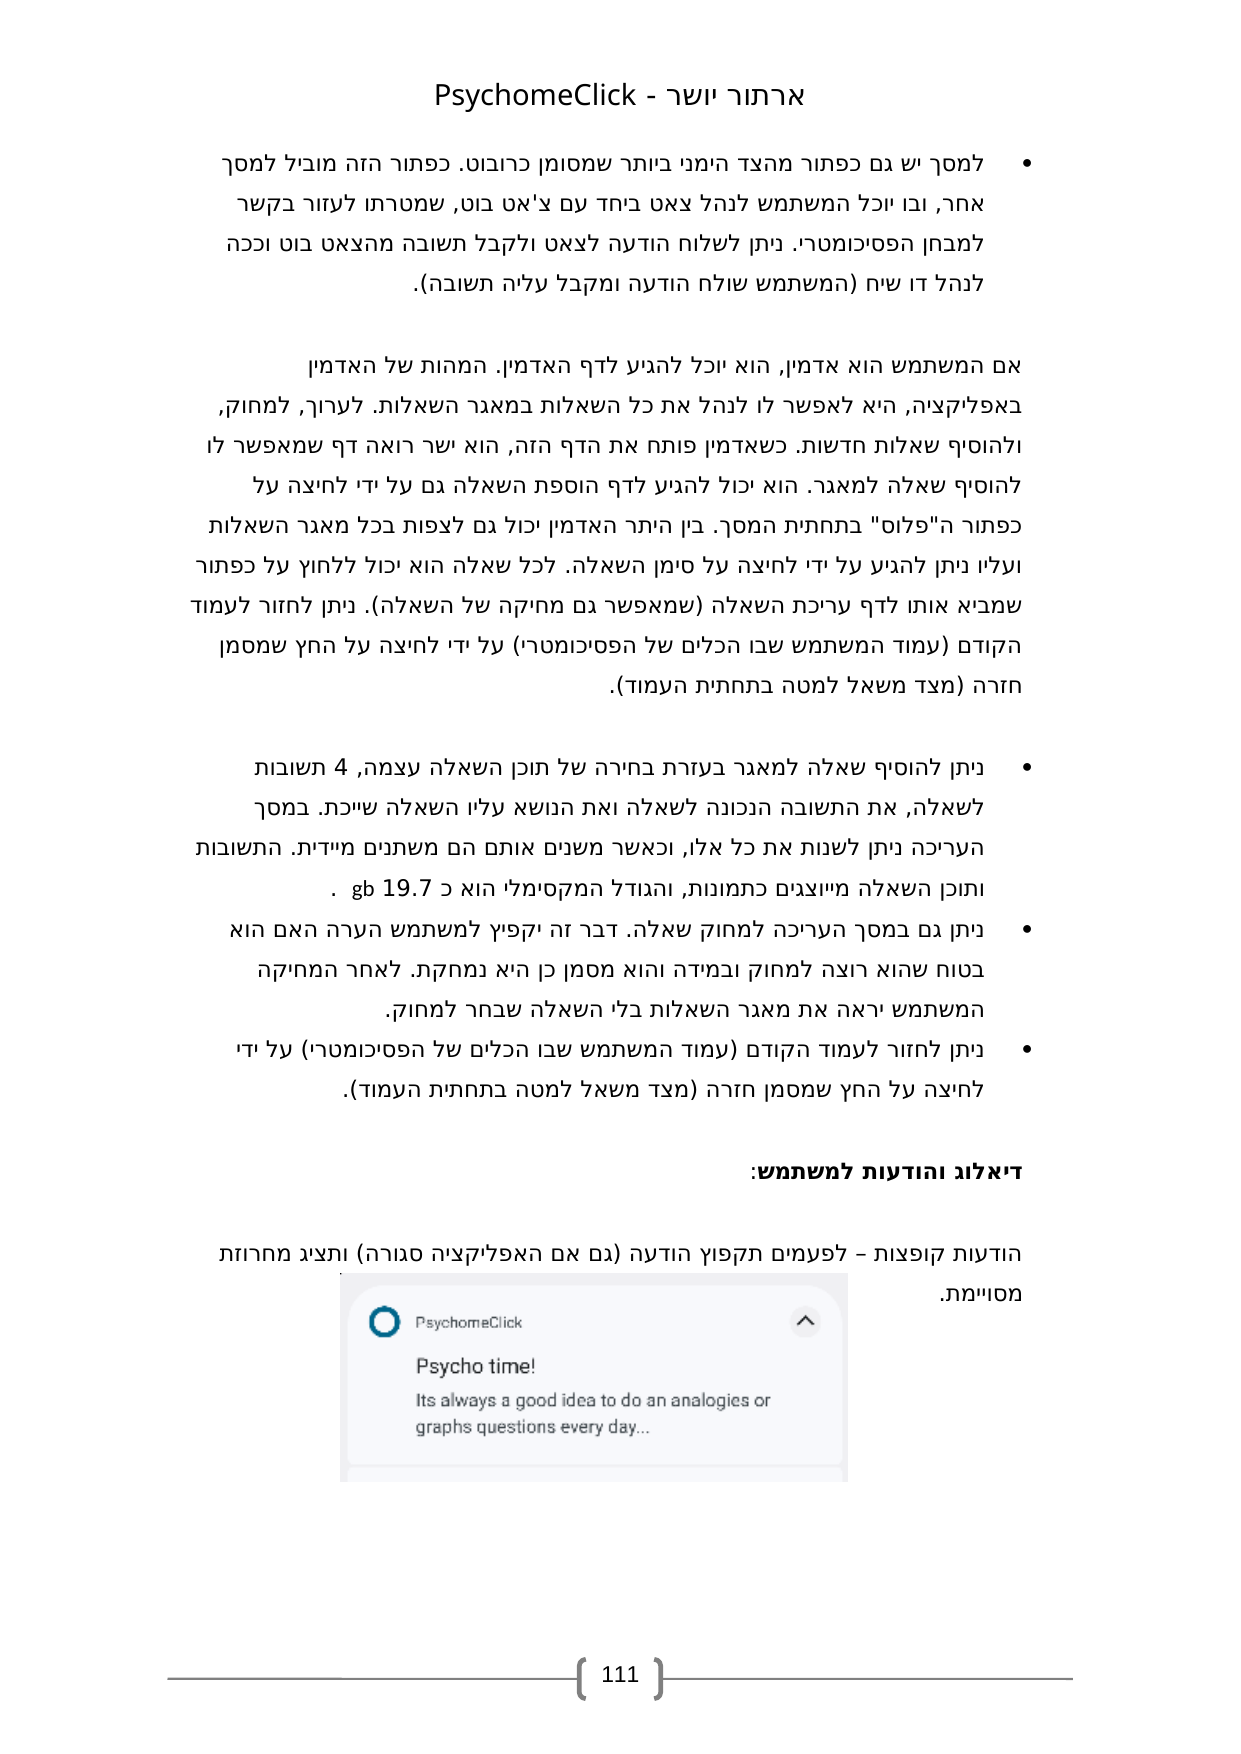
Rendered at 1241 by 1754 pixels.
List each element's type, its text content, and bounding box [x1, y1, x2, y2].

picture [340, 1273, 848, 1482]
list ניתן לחזור לעמוד הקודם (עמוד המשתמש שבו הכלים של הפסיכומטרי) על ידי לחיצה על החץ שמסמן חזרה (מצד משאל למטה בתחתית העמוד). [187, 1036, 1023, 1103]
text הודעות קופצות – לפעמים תקפוץ הודעה (גם אם האפליקציה סגורה) ותציג מחרוזת מסויימת. [187, 1240, 1023, 1307]
text דיאלוג והודעות למשתמש: [187, 1158, 1023, 1184]
list ניתן גם במסך העריכה למחוק שאלה. דבר זה יקפיץ למשתמש הערה האם הוא בטוח שהוא רוצה למחוק ובמידה והוא מסמן כן היא נמחקת. לאחר המחיקה המשתמש יראה את מאגר השאלות בלי השאלה שבחר למחוק. [187, 916, 1023, 1023]
list ניתן להוסיף שאלה למאגר בעזרת בחירה של תוכן השאלה עצמה, 4 תשובות לשאלה, את התשובה הנכונה לשאלה ואת הנושא עליו השאלה שייכת. במסך העריכה ניתן לשנות את כל אלו, וכאשר משנים אותם הם משתנים מיידית. התשובות ותוכן השאלה מייוצגים כתמונות, והגודל המקסימלי הוא כ 19.7 gb . [187, 754, 1023, 902]
text אם המשתמש הוא אדמין, הוא יוכל להגיע לדף האדמין. המהות של האדמין באפליקציה, היא לאפשר לו לנהל את כל השאלות במאגר השאלות. לערוך, למחוק, ולהוסיף שאלות חדשות. כשאדמין פותח את הדף הזה, הוא ישר רואה דף שמאפשר לו להוסיף שאלה למאגר. הוא יכול להגיע לדף הוספת השאלה גם על ידי לחיצה על כפתור ה"פלוס" בתחתית המסך. בין היתר האדמין יכול גם לצפות בכל מאגר השאלות ועליו ניתן להגיע על ידי לחיצה על סימן השאלה. לכל שאלה הוא יכול ללחוץ על כפתור שמביא אותו לדף עריכת השאלה (שמאפשר גם מחיקה של השאלה). ניתן לחזור לעמוד הקודם (עמוד המשתמש שבו הכלים של הפסיכומטרי) על ידי לחיצה על החץ שמסמן חזרה (מצד משאל למטה בתחתית העמוד). [187, 352, 1023, 699]
list למסך יש גם כפתור מהצד הימני ביותר שמסומן כרובוט. כפתור הזה מוביל למסך אחר, ובו יוכל המשתמש לנהל צאט ביחד עם צ'אט בוט, שמטרתו לעזור בקשר למבחן הפסיכומטרי. ניתן לשלוח הודעה לצאט ולקבל תשובה מהצאט בוט וככה לנהל דו שיח (המשתמש שולח הודעה ומקבל עליה תשובה). [187, 150, 1023, 297]
